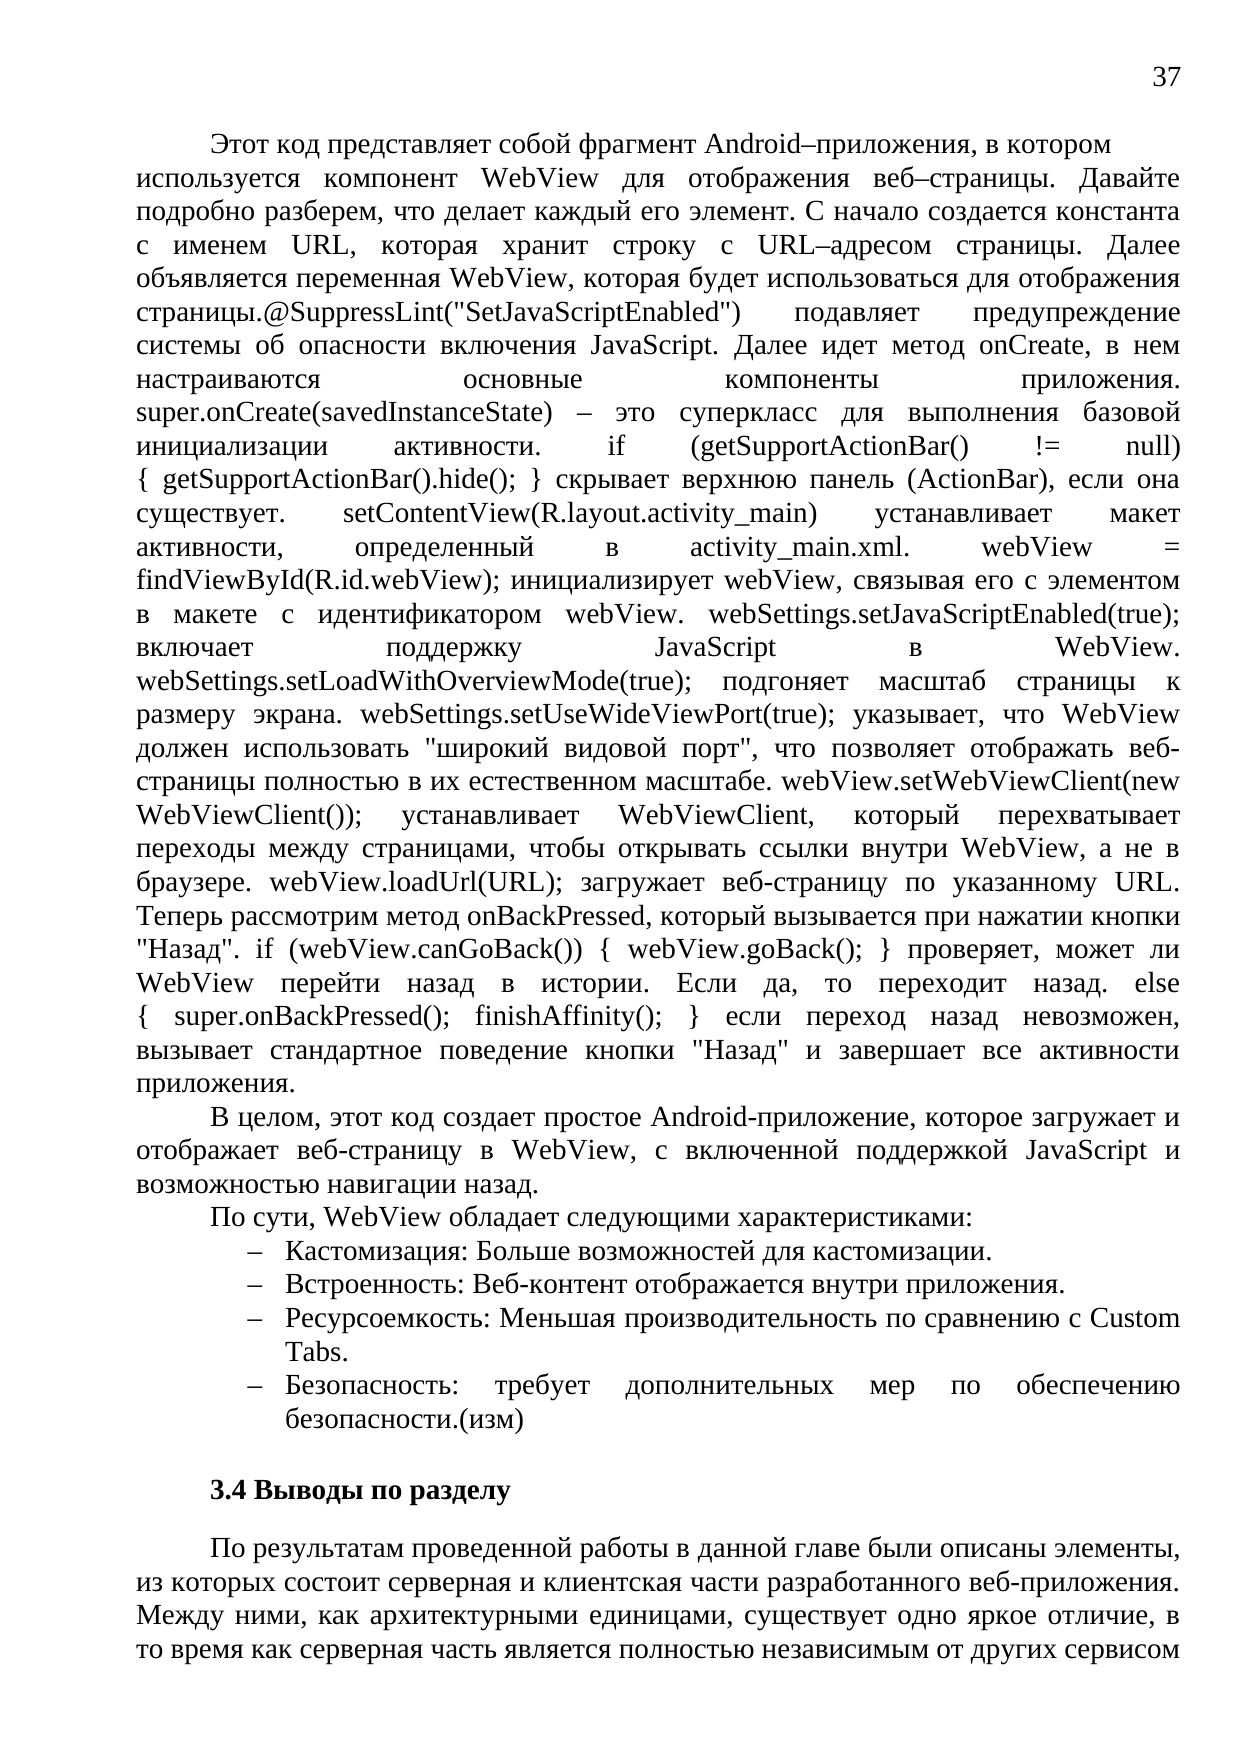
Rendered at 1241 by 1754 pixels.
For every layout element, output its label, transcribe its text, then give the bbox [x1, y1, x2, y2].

list Кастомизация: Больше возможностей для кастомизации. [247, 1233, 1181, 1267]
list Встроенность: Веб-контент отображается внутри приложения. [247, 1267, 1181, 1300]
text 3.4 Выводы по разделу [136, 1472, 1152, 1505]
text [136, 1530, 1181, 1664]
list Безопасность: требует дополнительных мер по обеспечению безопасности.(изм) [247, 1367, 1181, 1434]
text В целом, этот код создает простое Android-приложение, которое загружает и отображает веб-страницу в WebView, с включенной поддержкой JavaScript и возможностью навигации назад. [136, 1099, 1181, 1199]
text По сути, WebView обладает следующими характеристиками: [136, 1199, 1181, 1233]
text используется компонент WebView для отображения веб–страницы. Давайте подробно разберем, что делает каждый его элемент. С начало создается константа с именем URL, которая хранит строку с URL–адресом страницы. Далее объявляется переменная WebView, которая будет использоваться для отображения страницы.@SuppressLint("SetJavaScriptEnabled") подавляет предупреждение системы об опасности включения JavaScript. Далее идет метод onCreate, в нем настраиваются основные компоненты приложения. super.onCreate(savedInstanceState) – это суперкласс для выполнения базовой инициализации активности. if (getSupportActionBar() != null) { getSupportActionBar().hide(); } скрывает верхнюю панель (ActionBar), если она существует. setContentView(R.layout.activity_main) устанавливает макет активности, определенный в activity_main.xml. webView = findViewById(R.id.webView); инициализирует webView, связывая его с элементом в макете с идентификатором webView. webSettings.setJavaScriptEnabled(true); включает поддержку JavaScript в WebView. webSettings.setLoadWithOverviewMode(true); подгоняет масштаб страницы к размеру экрана. webSettings.setUseWideViewPort(true); указывает, что WebView должен использовать "широкий видовой порт", что позволяет отображать веб-страницы полностью в их естественном масштабе. webView.setWebViewClient(new WebViewClient()); устанавливает WebViewClient, который перехватывает переходы между страницами, чтобы открывать ссылки внутри WebView, а не в браузере. webView.loadUrl(URL); загружает веб-страницу по указанному URL. Теперь рассмотрим метод onBackPressed, который вызывается при нажатии кнопки "Назад". if (webView.canGoBack()) { webView.goBack(); } проверяет, может ли WebView перейти назад в истории. Если да, то переходит назад. else { super.onBackPressed(); finishAffinity(); } если переход назад невозможен, вызывает стандартное поведение кнопки "Назад" и завершает все активности приложения. [136, 160, 1181, 1099]
list Ресурсоемкость: Меньшая производительность по сравнению с Custom Tabs. [247, 1300, 1181, 1367]
text Этот код представляет собой фрагмент Android–приложения, в котором [136, 126, 1181, 160]
